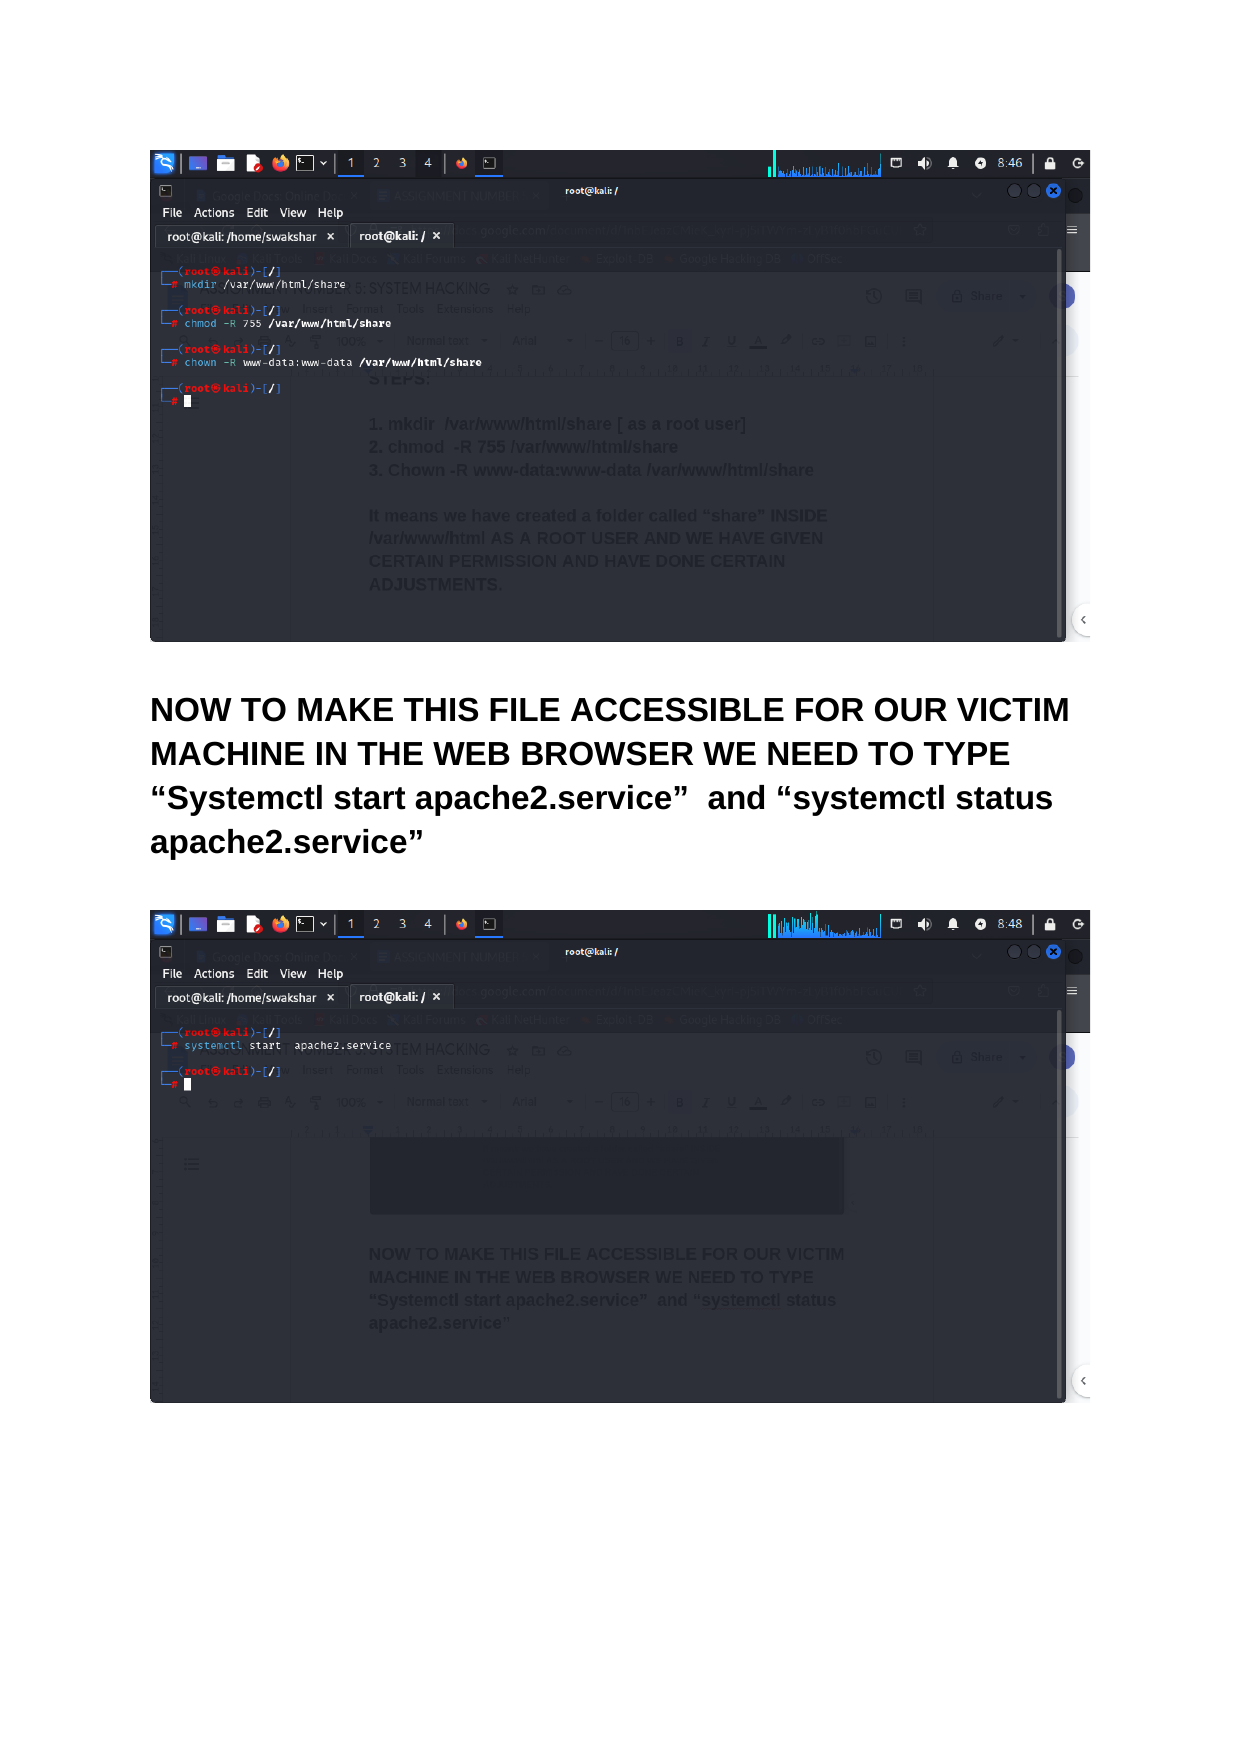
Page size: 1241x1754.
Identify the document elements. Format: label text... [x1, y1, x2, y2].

text “Systemctl start apache2.service” and “systemctl status apache2.service” [150, 778, 1090, 861]
picture [150, 910, 1091, 1403]
picture [150, 150, 1091, 642]
text NOW TO MAKE THIS FILE ACCESSIBLE FOR OUR VICTIM MACHINE IN THE WEB BROWSER WE NEED TO TYPE [150, 690, 1090, 772]
